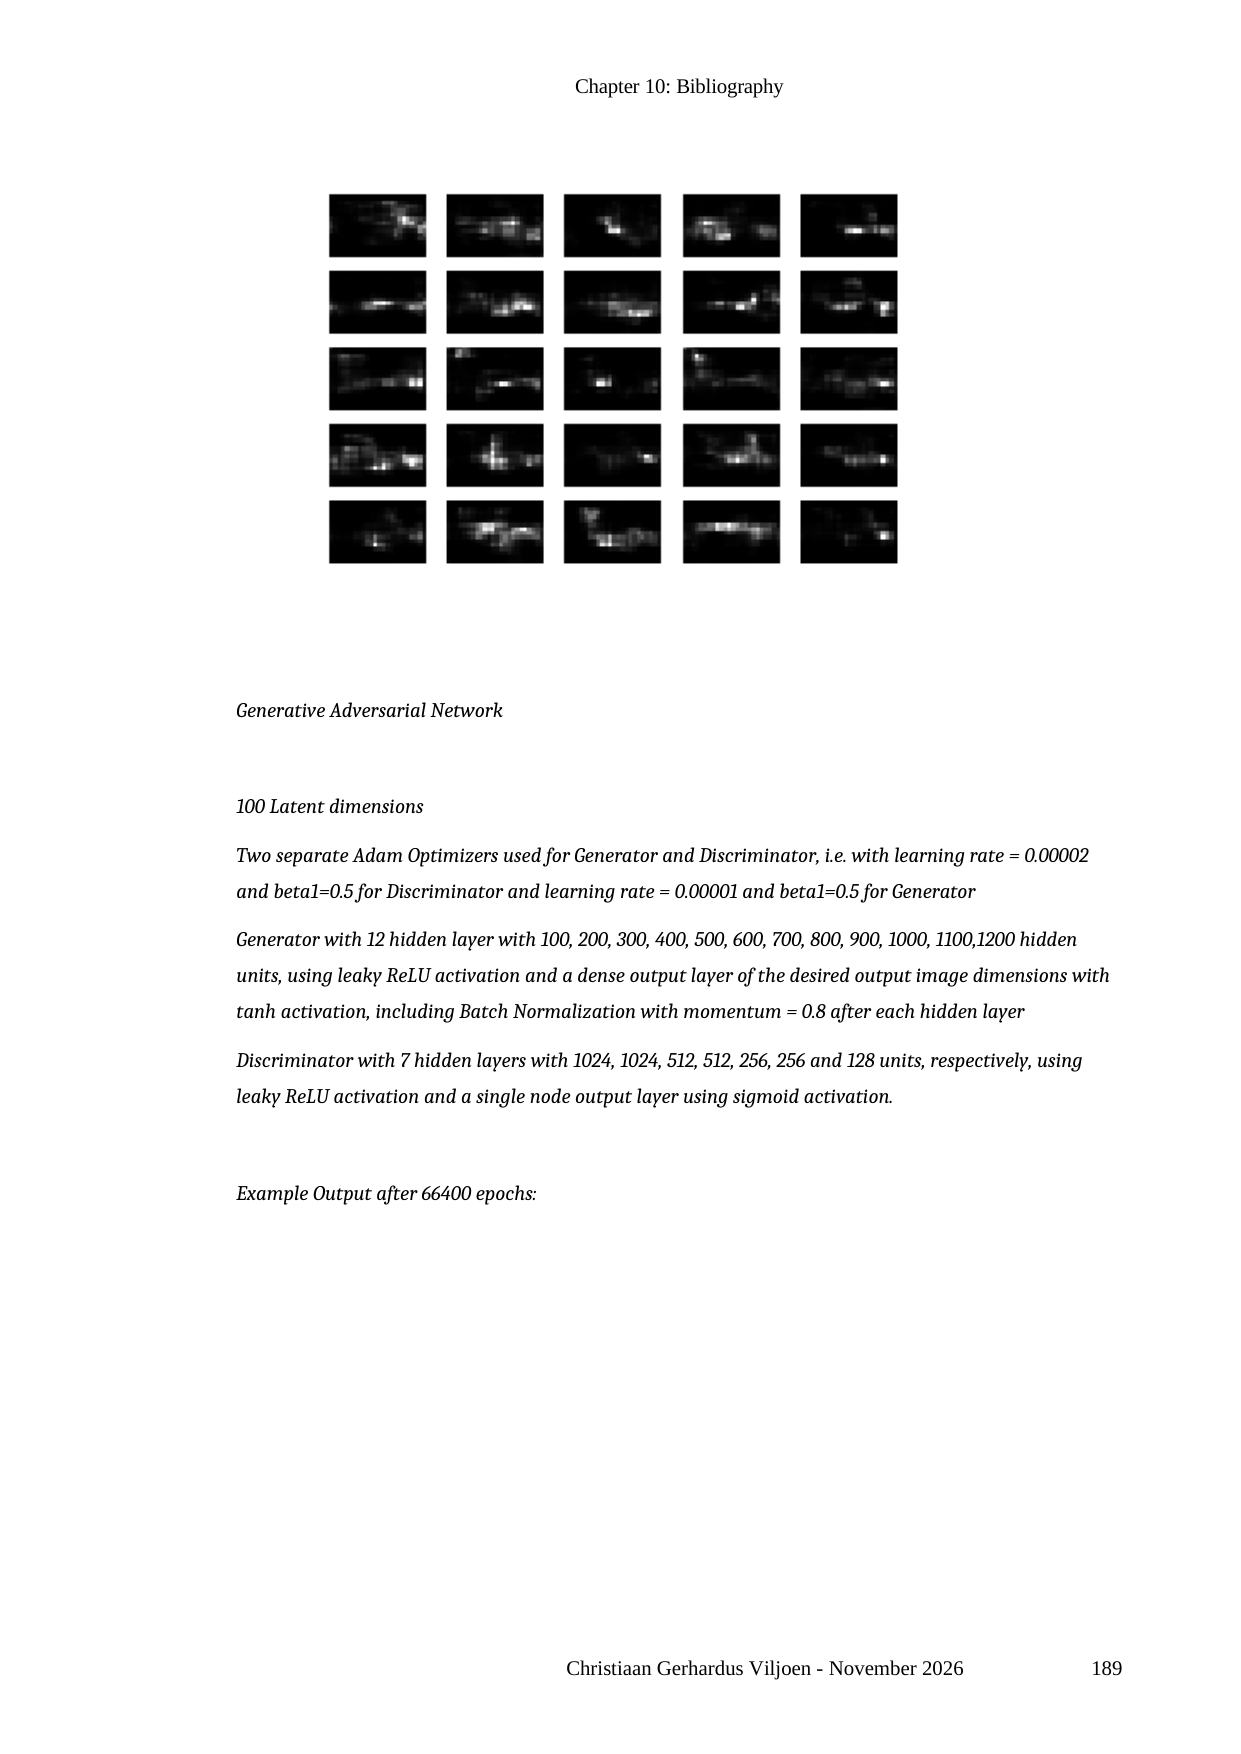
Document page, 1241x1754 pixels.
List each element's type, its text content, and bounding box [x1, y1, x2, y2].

text 100 Latent dimensions [236, 795, 1122, 819]
picture [236, 135, 971, 625]
text Two separate Adam Optimizers used for Generator and Discriminator, i.e. with learning rate = 0.00002 and beta1=0.5 for Discriminator and learning rate = 0.00001 and beta1=0.5 for Generator [236, 844, 1122, 903]
text Generator with 12 hidden layer with 100, 200, 300, 400, 500, 600, 700, 800, 900, 1000, 1100,1200 hidden units, using leaky ReLU activation and a dense output layer of the desired output image dimensions with tanh activation, including Batch Normalization with momentum = 0.8 after each hidden layer [236, 928, 1122, 1024]
text Generative Adversarial Network [236, 698, 1122, 722]
text Example Output after 66400 epochs: [236, 1181, 1122, 1205]
text Discriminator with 7 hidden layers with 1024, 1024, 512, 512, 256, 256 and 128 units, respectively, using leaky ReLU activation and a single node output layer using sigmoid activation. [236, 1048, 1122, 1108]
